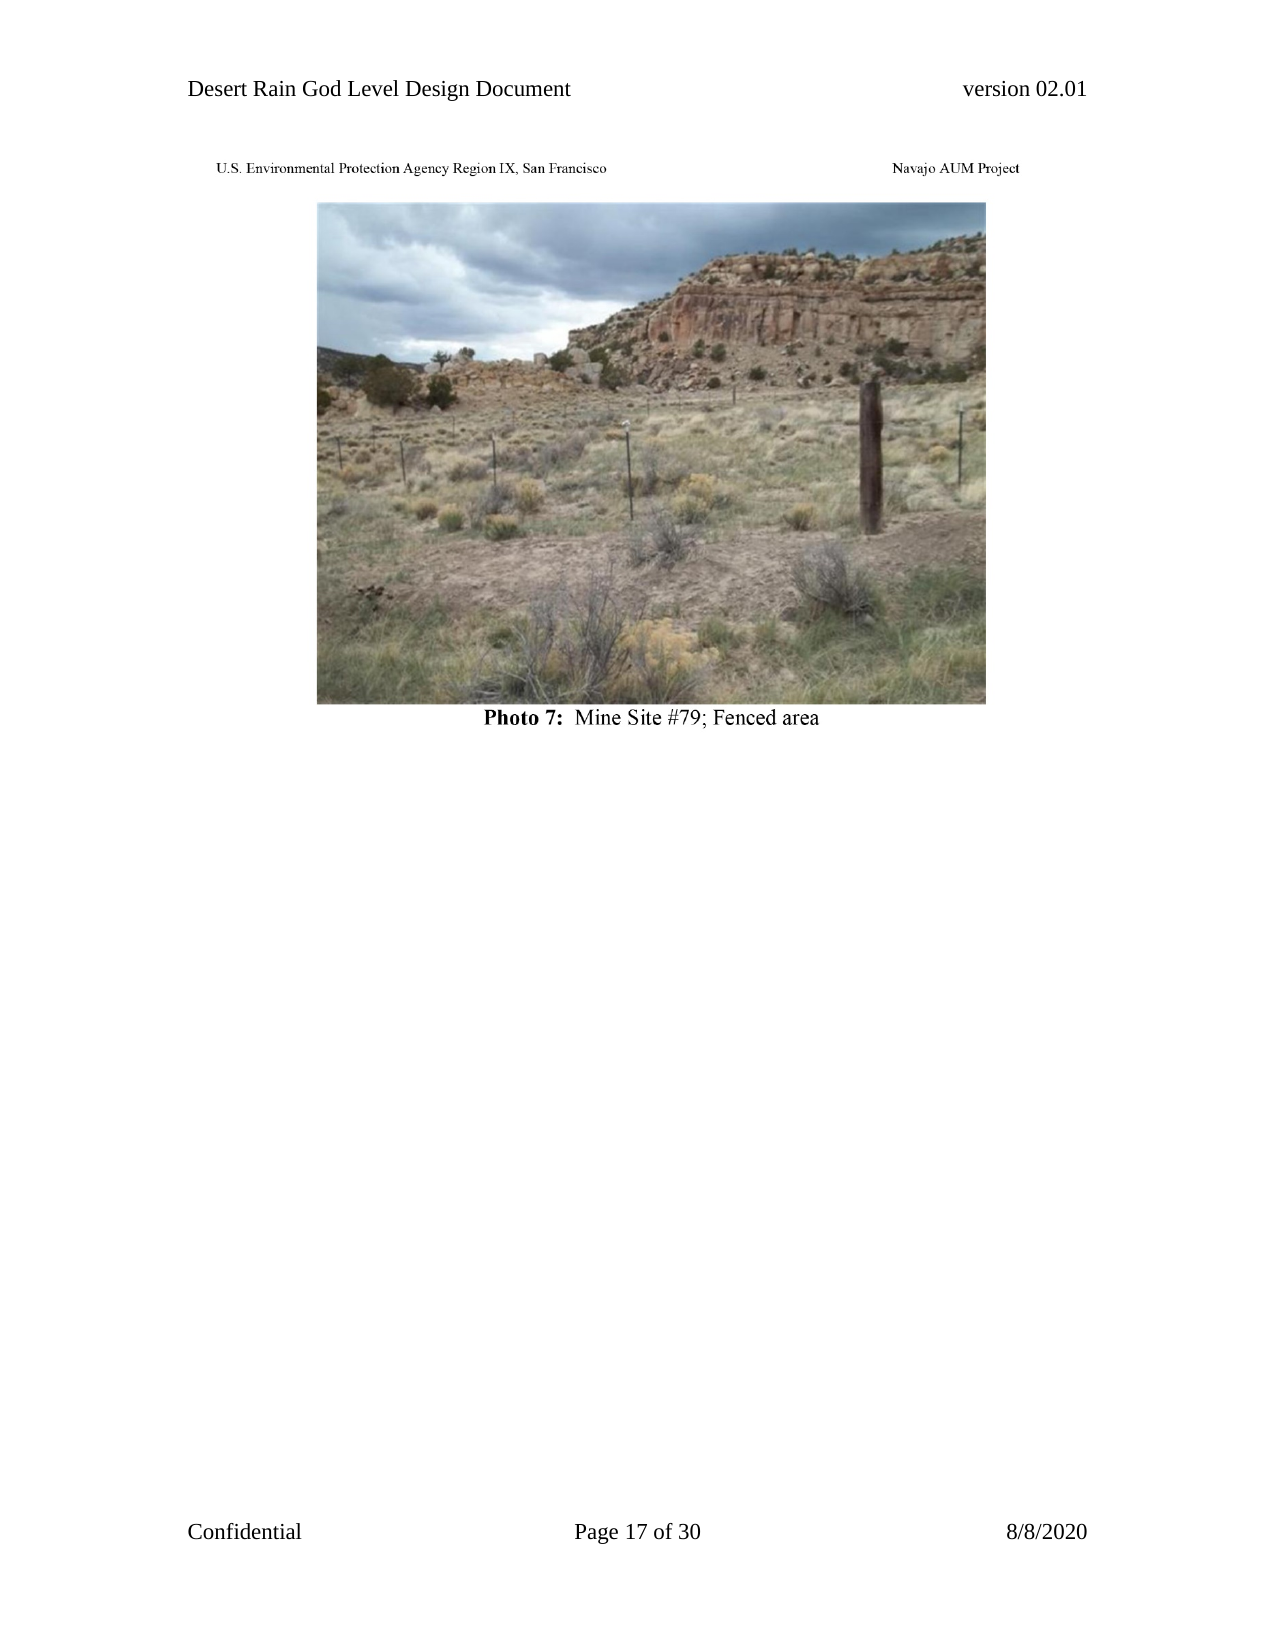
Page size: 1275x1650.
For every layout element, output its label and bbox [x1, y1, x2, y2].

picture [187, 150, 1048, 763]
